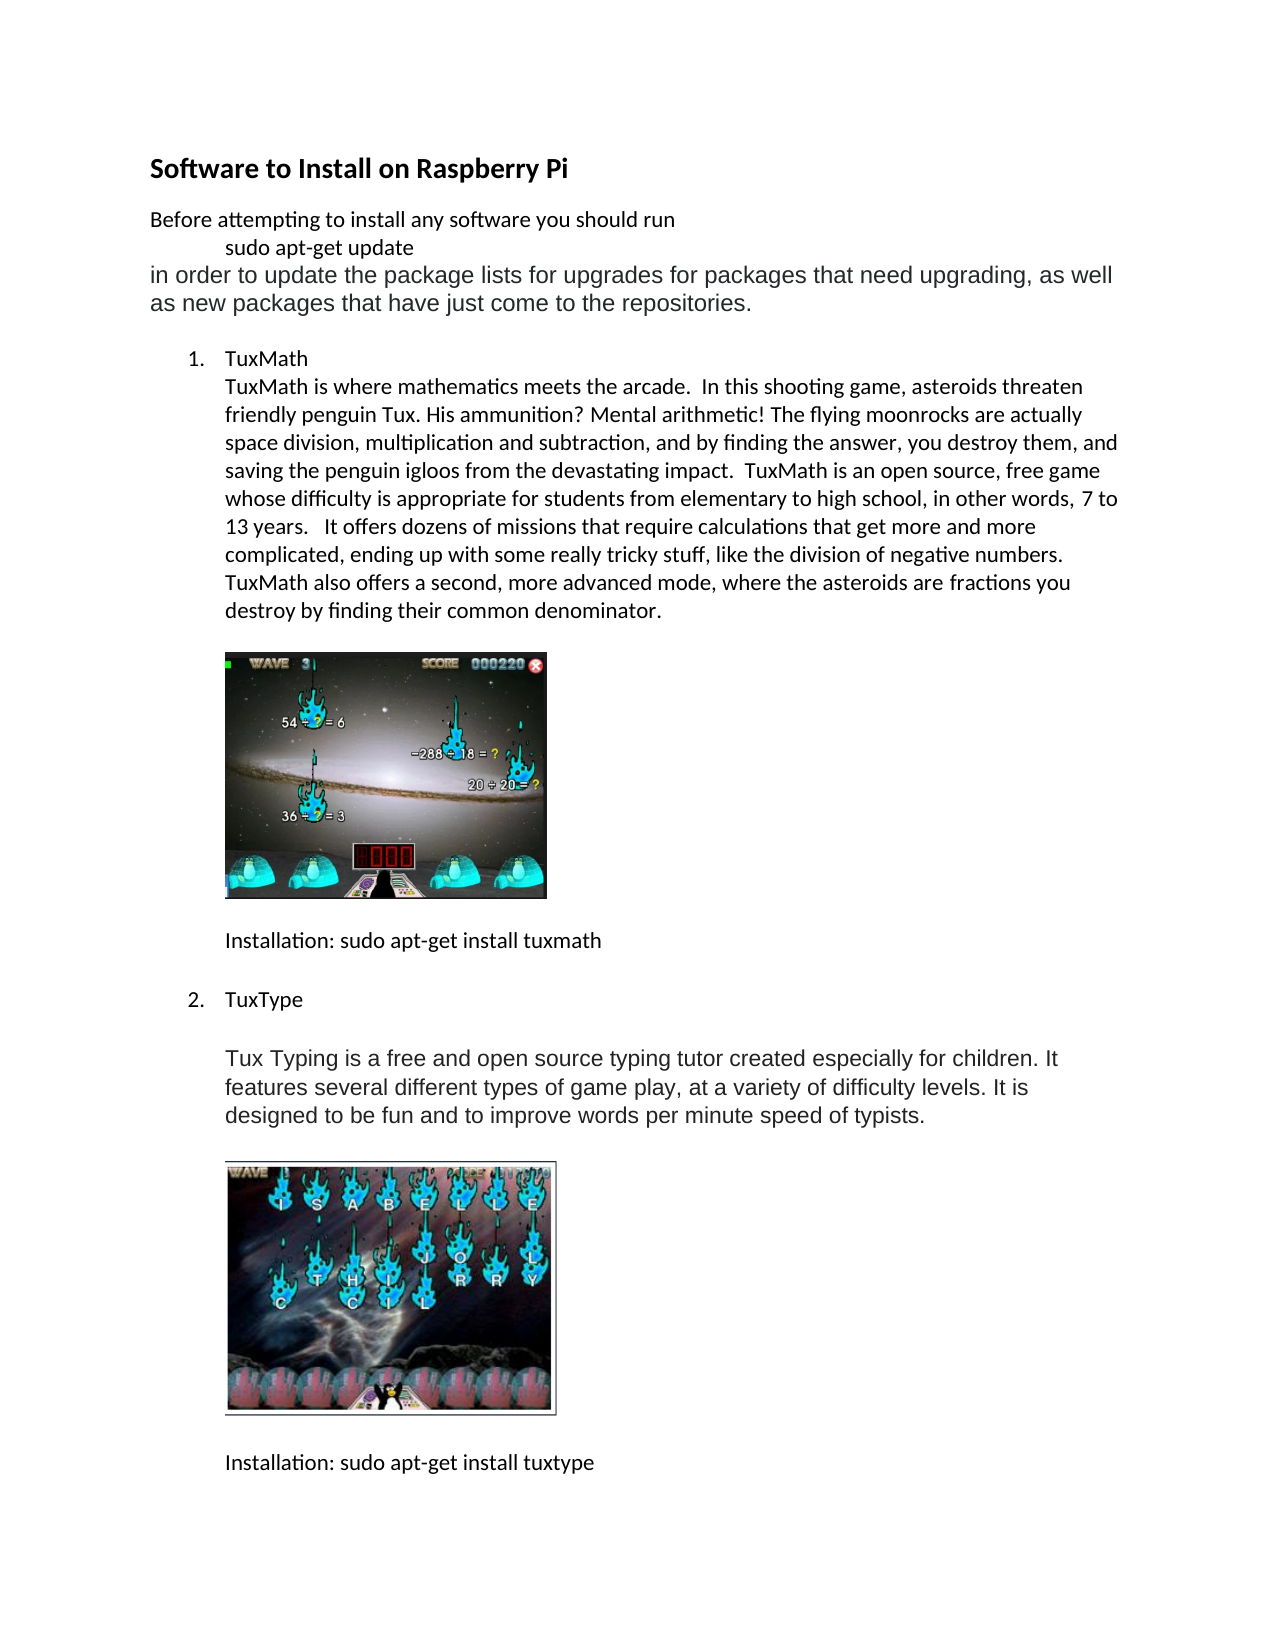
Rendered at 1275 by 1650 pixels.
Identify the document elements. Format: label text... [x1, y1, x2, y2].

text in order to update the package lists for upgrades for packages that need upgrading, as well as new packages that have just come to the repositories. [753, 261, 1125, 316]
text sudo apt-get update [150, 233, 1125, 261]
text TuxMath is where mathematics meets the arcade. In this shooting game, asteroids threaten friendly penguin Tux. His ammunition? Mental arithmetic! The flying moonrocks are actually space division, multiplication and subtraction, and by finding the answer, you destroy them, and saving the penguin igloos from the devastating impact. TuxMath is an open source, free game whose difficulty is appropriate for students from elementary to high school, in other words, 7 to 13 years. It offers dozens of missions that require calculations that get more and more complicated, ending up with some really tricky stuff, like the division of negative numbers. [225, 372, 1125, 568]
list Installation: sudo apt-get install tuxtype [225, 1448, 1125, 1476]
list Tux Typing is a free and open source typing tutor created especially for children. It features several different types of game play, at a variety of difficulty levels. It is designed to be fun and to improve words per minute speed of typists. [225, 1045, 1125, 1128]
list TuxType [187, 985, 1125, 1013]
picture [225, 652, 547, 899]
text Before attempting to install any software you should run [150, 205, 1125, 233]
list TuxMath [187, 344, 1125, 372]
text TuxMath also offers a second, more advanced mode, where the asteroids are fractions you destroy by finding their common denominator. [225, 568, 1125, 624]
text Installation: sudo apt-get install tuxmath [225, 926, 1125, 954]
picture [225, 1160, 557, 1416]
text Software to Install on Raspberry Pi [150, 150, 1125, 186]
